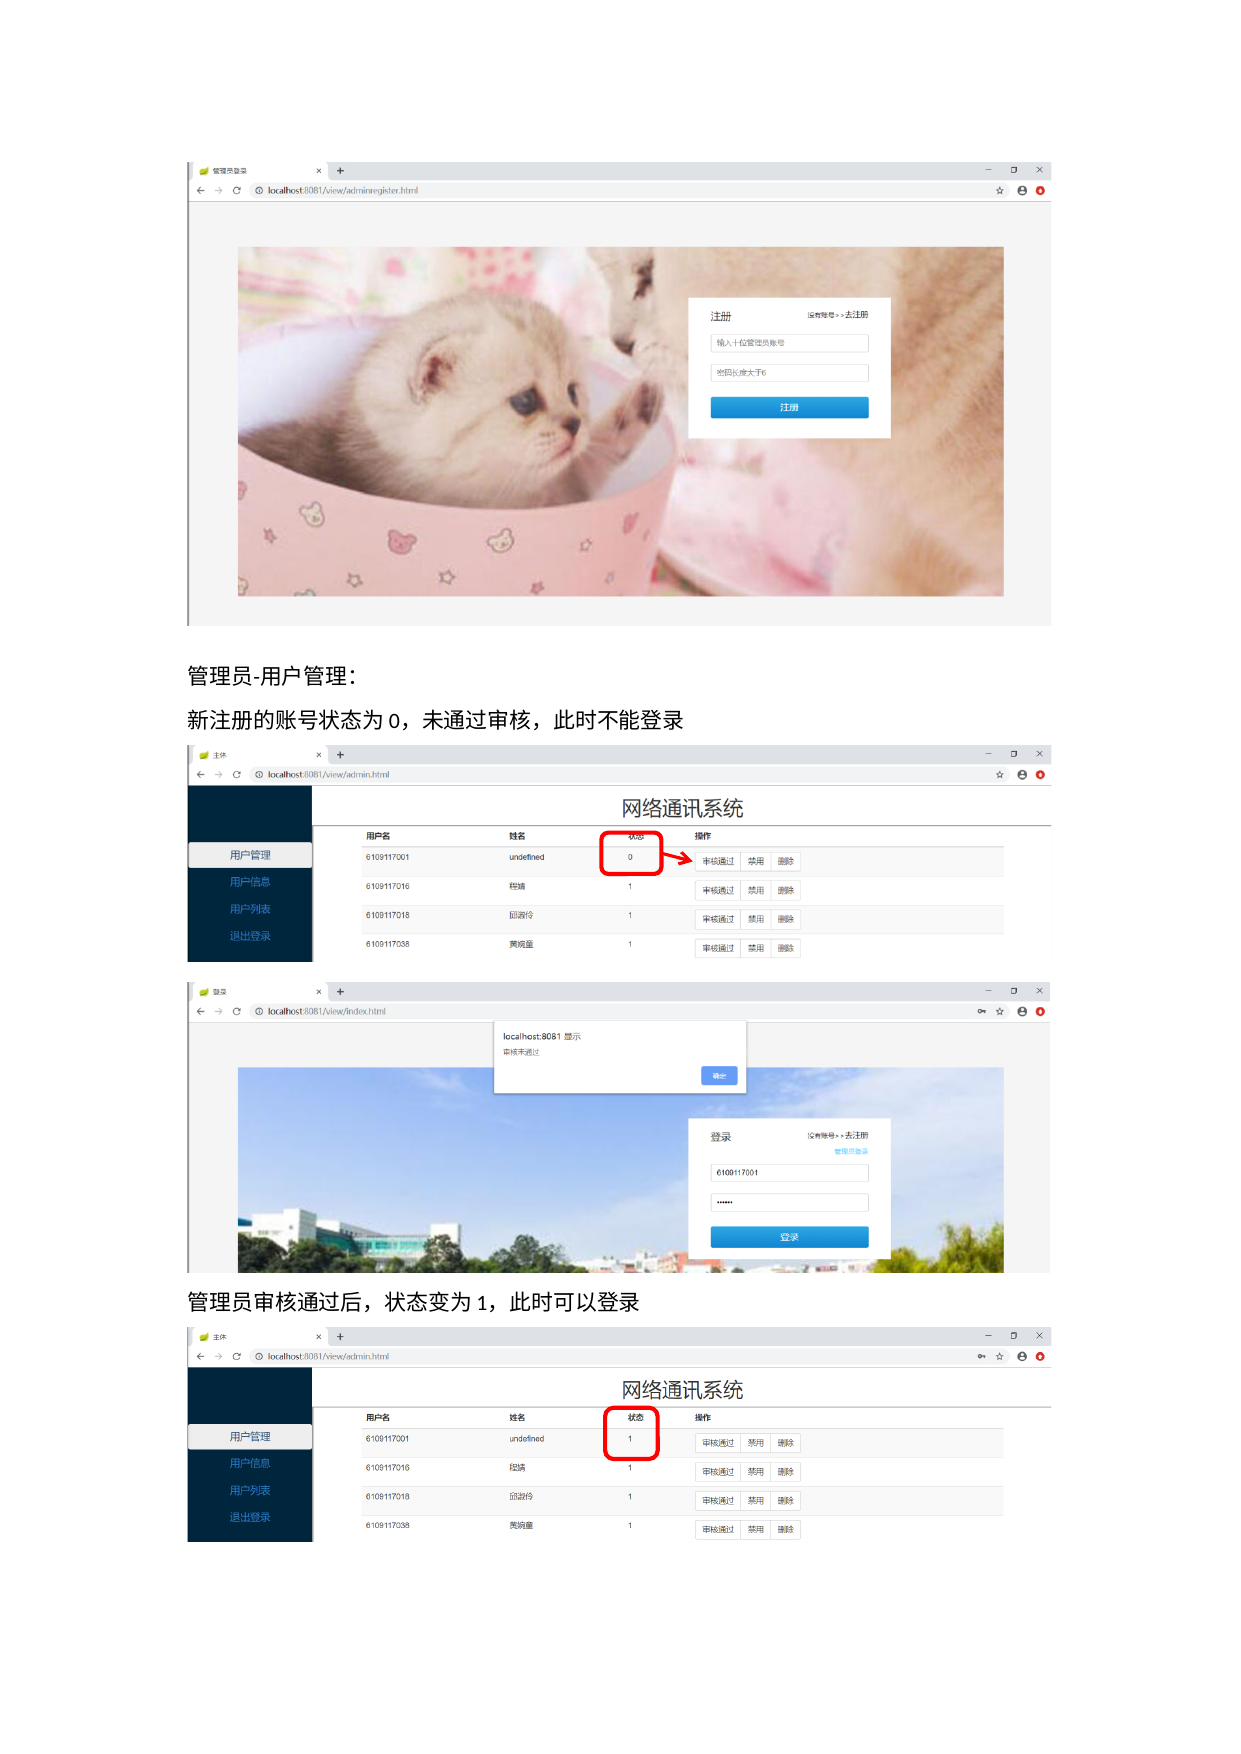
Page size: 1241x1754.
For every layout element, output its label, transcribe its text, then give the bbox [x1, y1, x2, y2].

text 管理员-用户管理： [187, 659, 1053, 691]
text 管理员审核通过后，状态变为1，此时可以登录 [187, 1284, 1053, 1317]
text 新注册的账号状态为0，未通过审核，此时不能登录 [187, 702, 1053, 735]
picture [187, 745, 1052, 962]
picture [187, 1327, 1052, 1542]
picture [187, 162, 1052, 626]
picture [187, 982, 1050, 1273]
